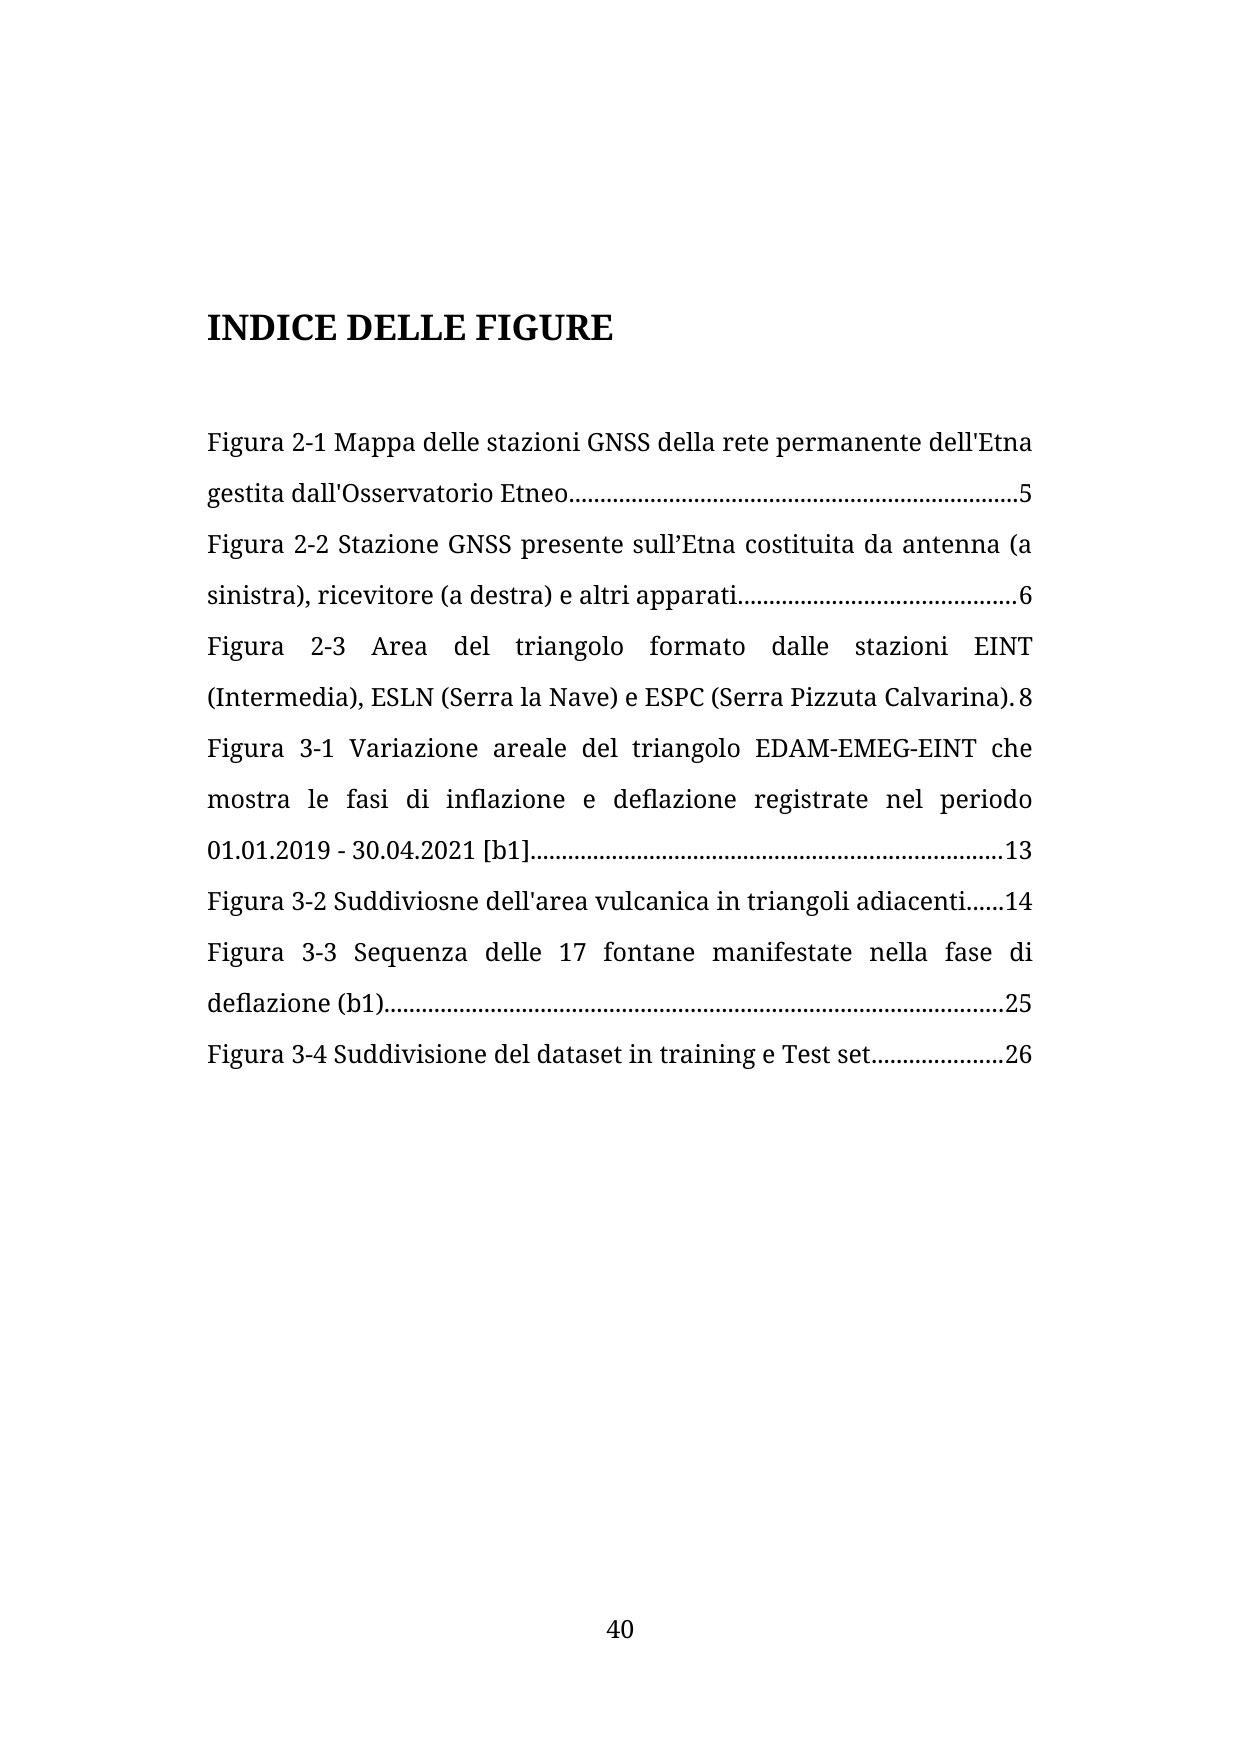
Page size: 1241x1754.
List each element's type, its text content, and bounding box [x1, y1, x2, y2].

text Figura 2-2 Stazione GNSS presente sull’Etna costituita da antenna (a sinistra), ricevitore (a destra) e altri apparati. 6 [207, 527, 1033, 612]
text Figura 3-3 Sequenza delle 17 fontane manifestate nella fase di deflazione (b1) 25 [207, 935, 1033, 1020]
text Figura 3-1 Variazione areale del triangolo EDAM-EMEG-EINT che mostra le fasi di inflazione e deflazione registrate nel periodo 01.01.2019 - 30.04.2021 [b1] 13 [207, 731, 1033, 867]
text Figura 2-1 Mappa delle stazioni GNSS della rete permanente dell'Etna gestita dall'Osservatorio Etneo 5 [207, 424, 1033, 509]
text Figura 2-3 Area del triangolo formato dalle stazioni EINT (Intermedia), ESLN (Serra la Nave) e ESPC (Serra Pizzuta Calvarina) 8 [207, 629, 1033, 714]
text Figura 3-4 Suddivisione del dataset in training e Test set 26 [207, 1037, 1033, 1071]
text Figura 3-2 Suddiviosne dell'area vulcanica in triangoli adiacenti. 14 [207, 884, 1033, 918]
text INDICE DELLE FIGURE [207, 302, 1033, 350]
